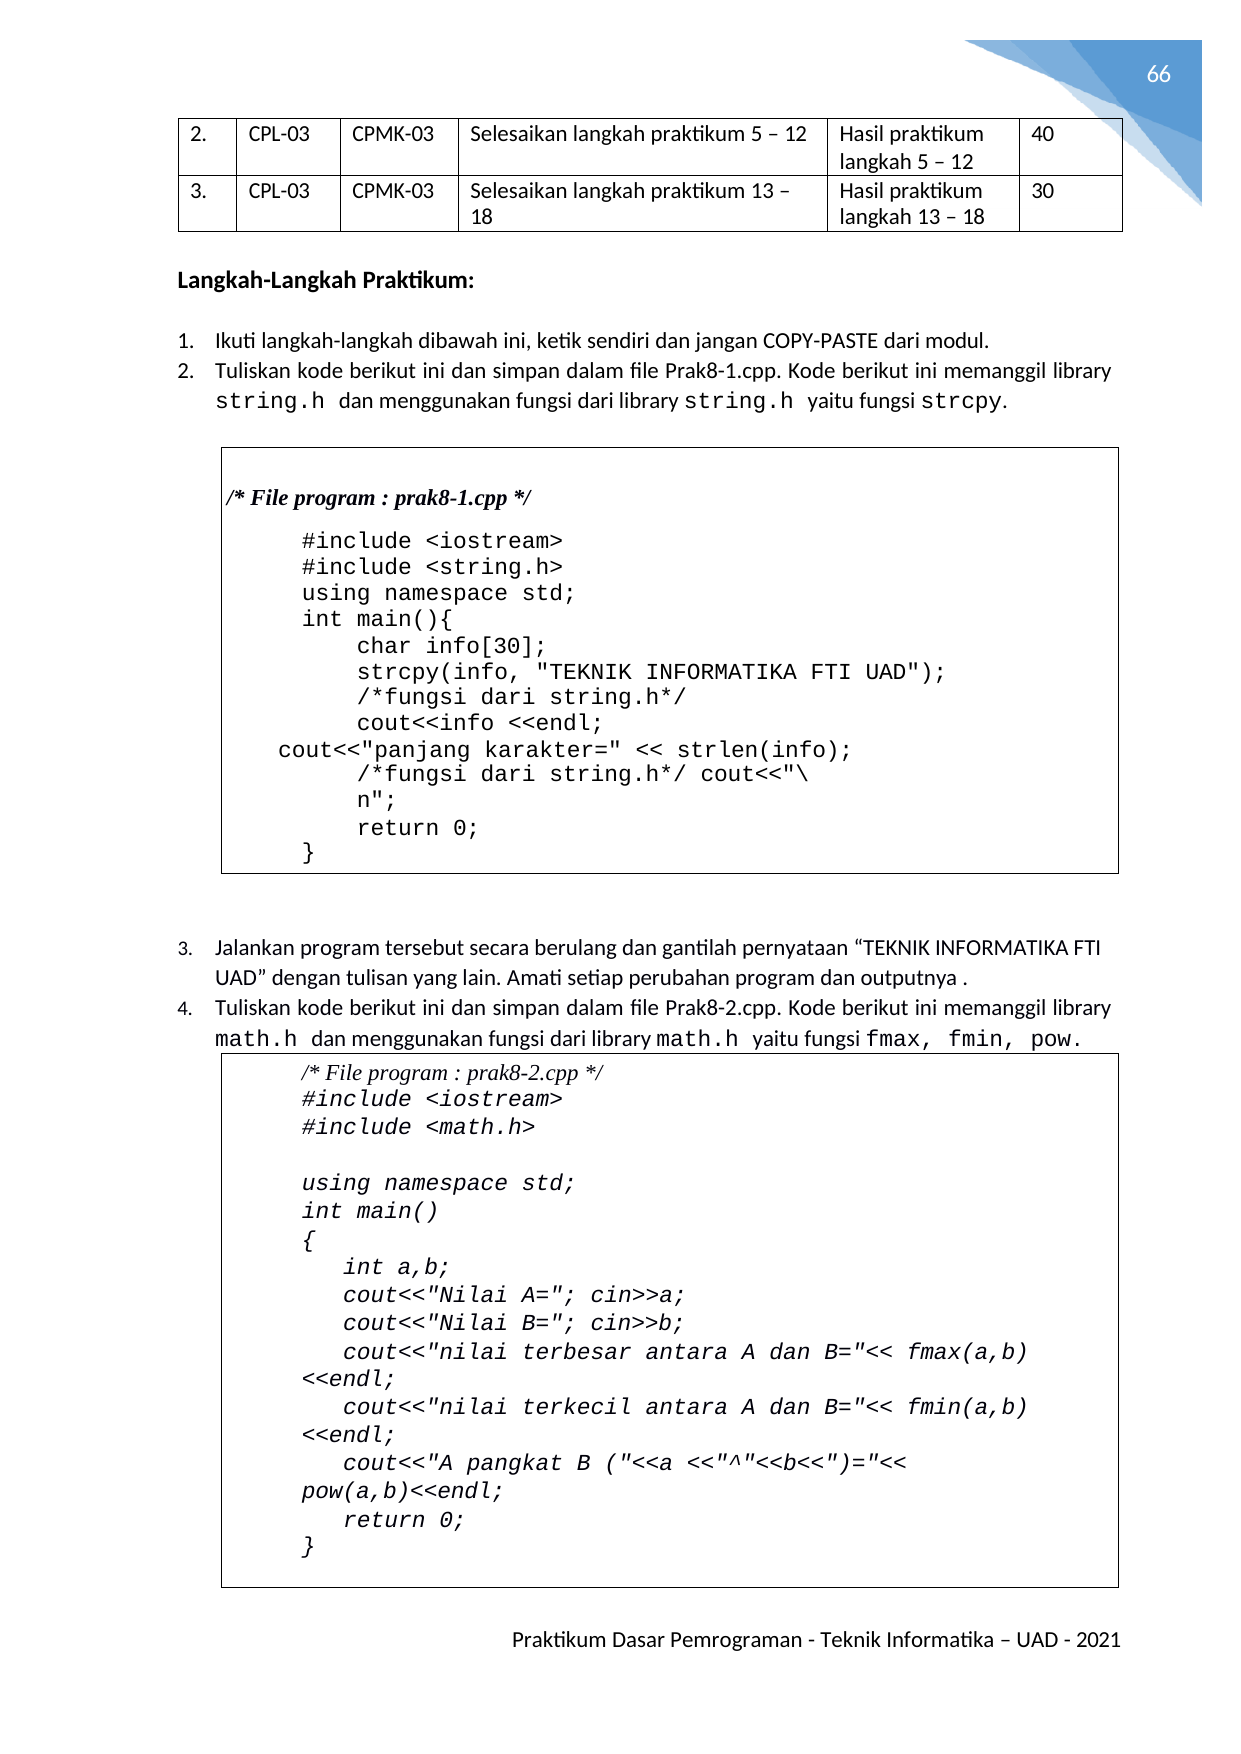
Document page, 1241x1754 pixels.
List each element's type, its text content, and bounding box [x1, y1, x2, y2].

list Jalankan program tersebut secara berulang dan gantilah pernyataan “TEKNIK INFORMATIKA FTI UAD” dengan tulisan yang lain. Amati setiap perubahan program dan outputnya . [177, 933, 1122, 991]
list Tuliskan kode berikut ini dan simpan dalam file Prak8-2.cpp. Kode berikut ini memanggil library [177, 993, 1223, 1021]
picture [961, 40, 1203, 209]
list Tuliskan kode berikut ini dan simpan dalam file Prak8-1.cpp. Kode berikut ini memanggil library [177, 356, 1223, 384]
picture [961, 119, 1019, 175]
picture [1020, 176, 1122, 209]
text math.h dan menggunakan fungsi dari library math.h yaitu fungsi fmax, fmin, pow. [215, 1024, 1223, 1053]
picture [961, 176, 1019, 209]
list Ikuti langkah-langkah dibawah ini, ketik sendiri dan jangan COPY-PASTE dari modul. [177, 326, 1223, 354]
picture [1020, 119, 1122, 175]
text string.h dan menggunakan fungsi dari library string.h yaitu fungsi strcpy. [215, 387, 1223, 416]
subtitle Langkah-Langkah Praktikum: [177, 264, 1223, 294]
